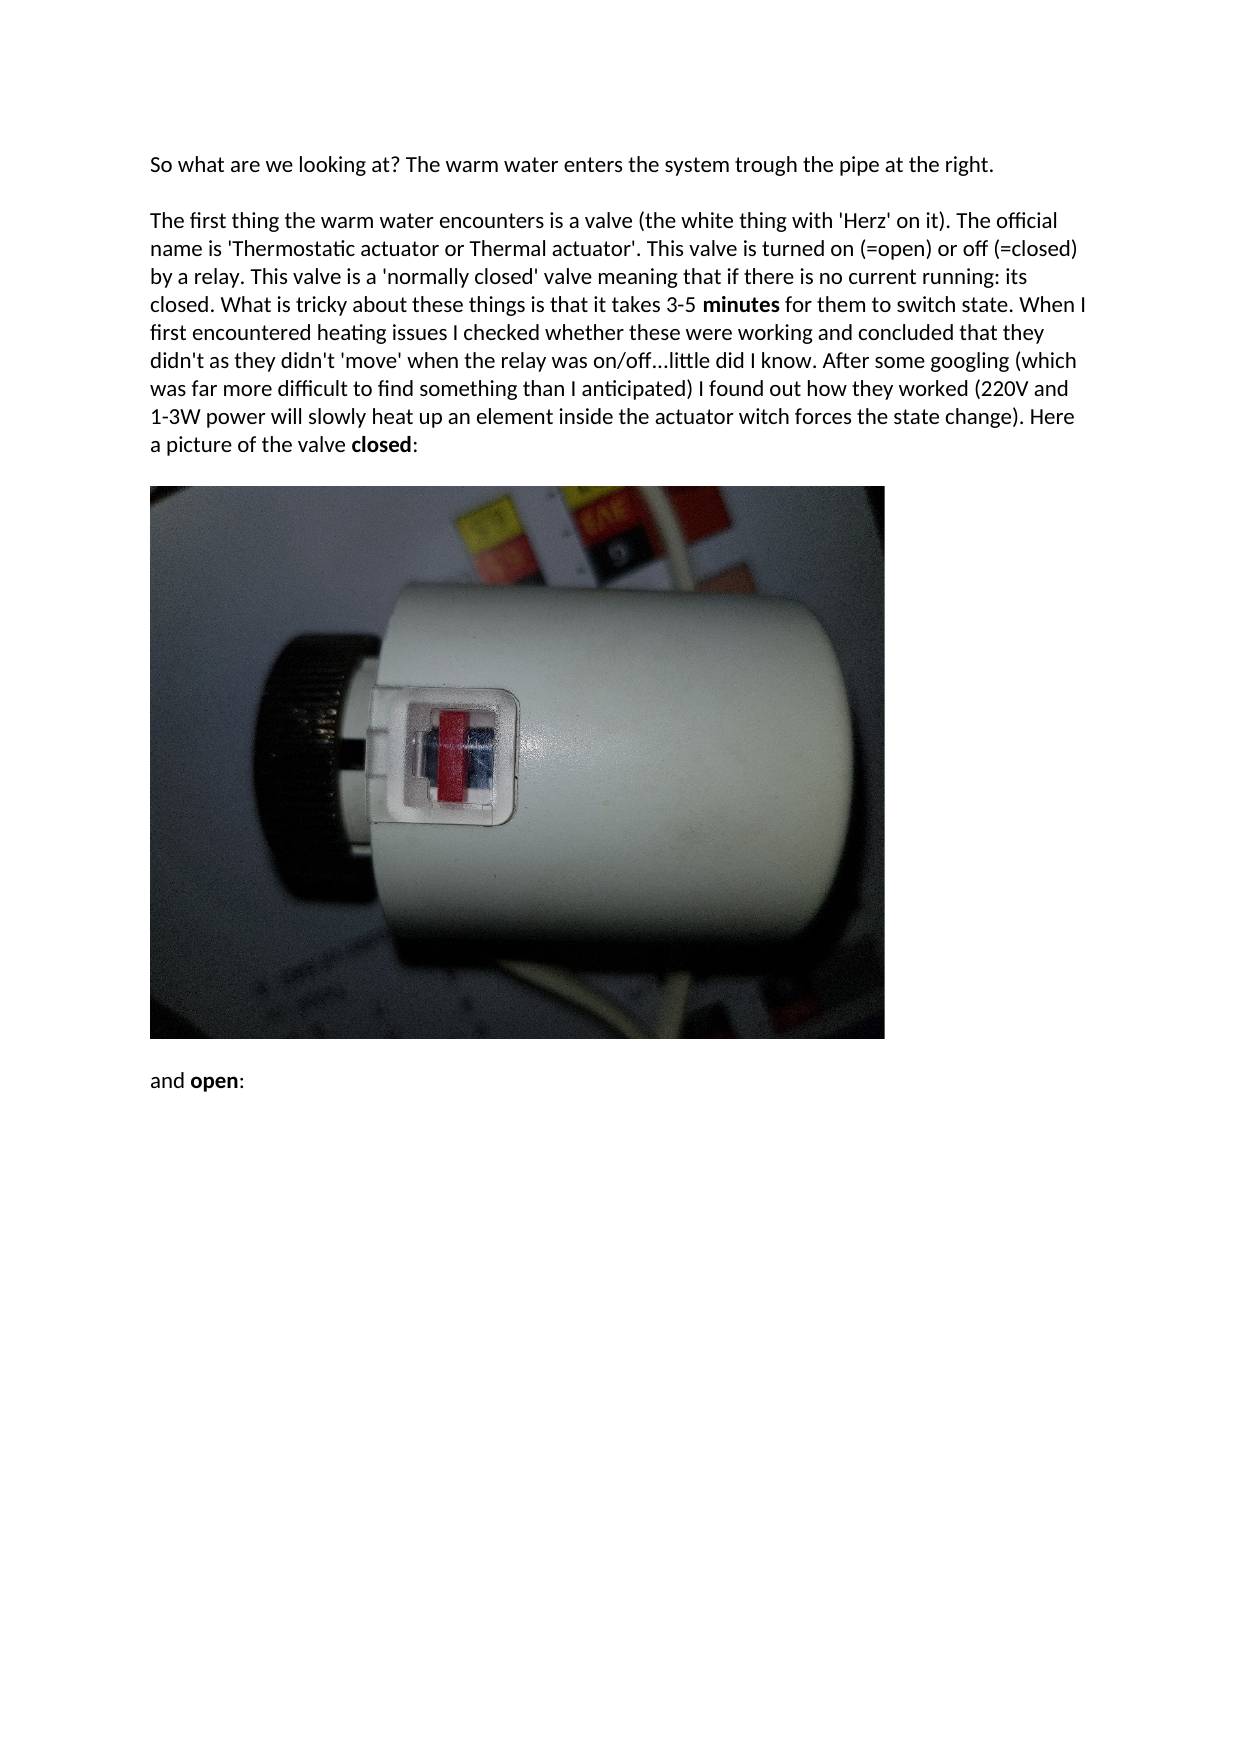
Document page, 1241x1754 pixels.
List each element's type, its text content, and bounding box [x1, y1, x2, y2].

picture [150, 486, 885, 1039]
text So what are we looking at? The warm water enters the system trough the pipe at the right. [150, 150, 1090, 178]
text and open: [150, 1067, 1090, 1094]
text The first thing the warm water encounters is a valve (the white thing with 'Herz' on it). The official name is 'Thermostatic actuator or Thermal actuator'. This valve is turned on (=open) or off (=closed) by a relay. This valve is a 'normally closed' valve meaning that if there is no current running: its closed. What is tricky about these things is that it takes 3-5 minutes for them to switch state. When I first encountered heating issues I checked whether these were working and concluded that they didn't as they didn't 'move' when the relay was on/off...little did I know. After some googling (which was far more difficult to find something than I anticipated) I found out how they worked (220V and 1-3W power will slowly heat up an element inside the actuator witch forces the state change). Here a picture of the valve closed: [150, 206, 1090, 458]
